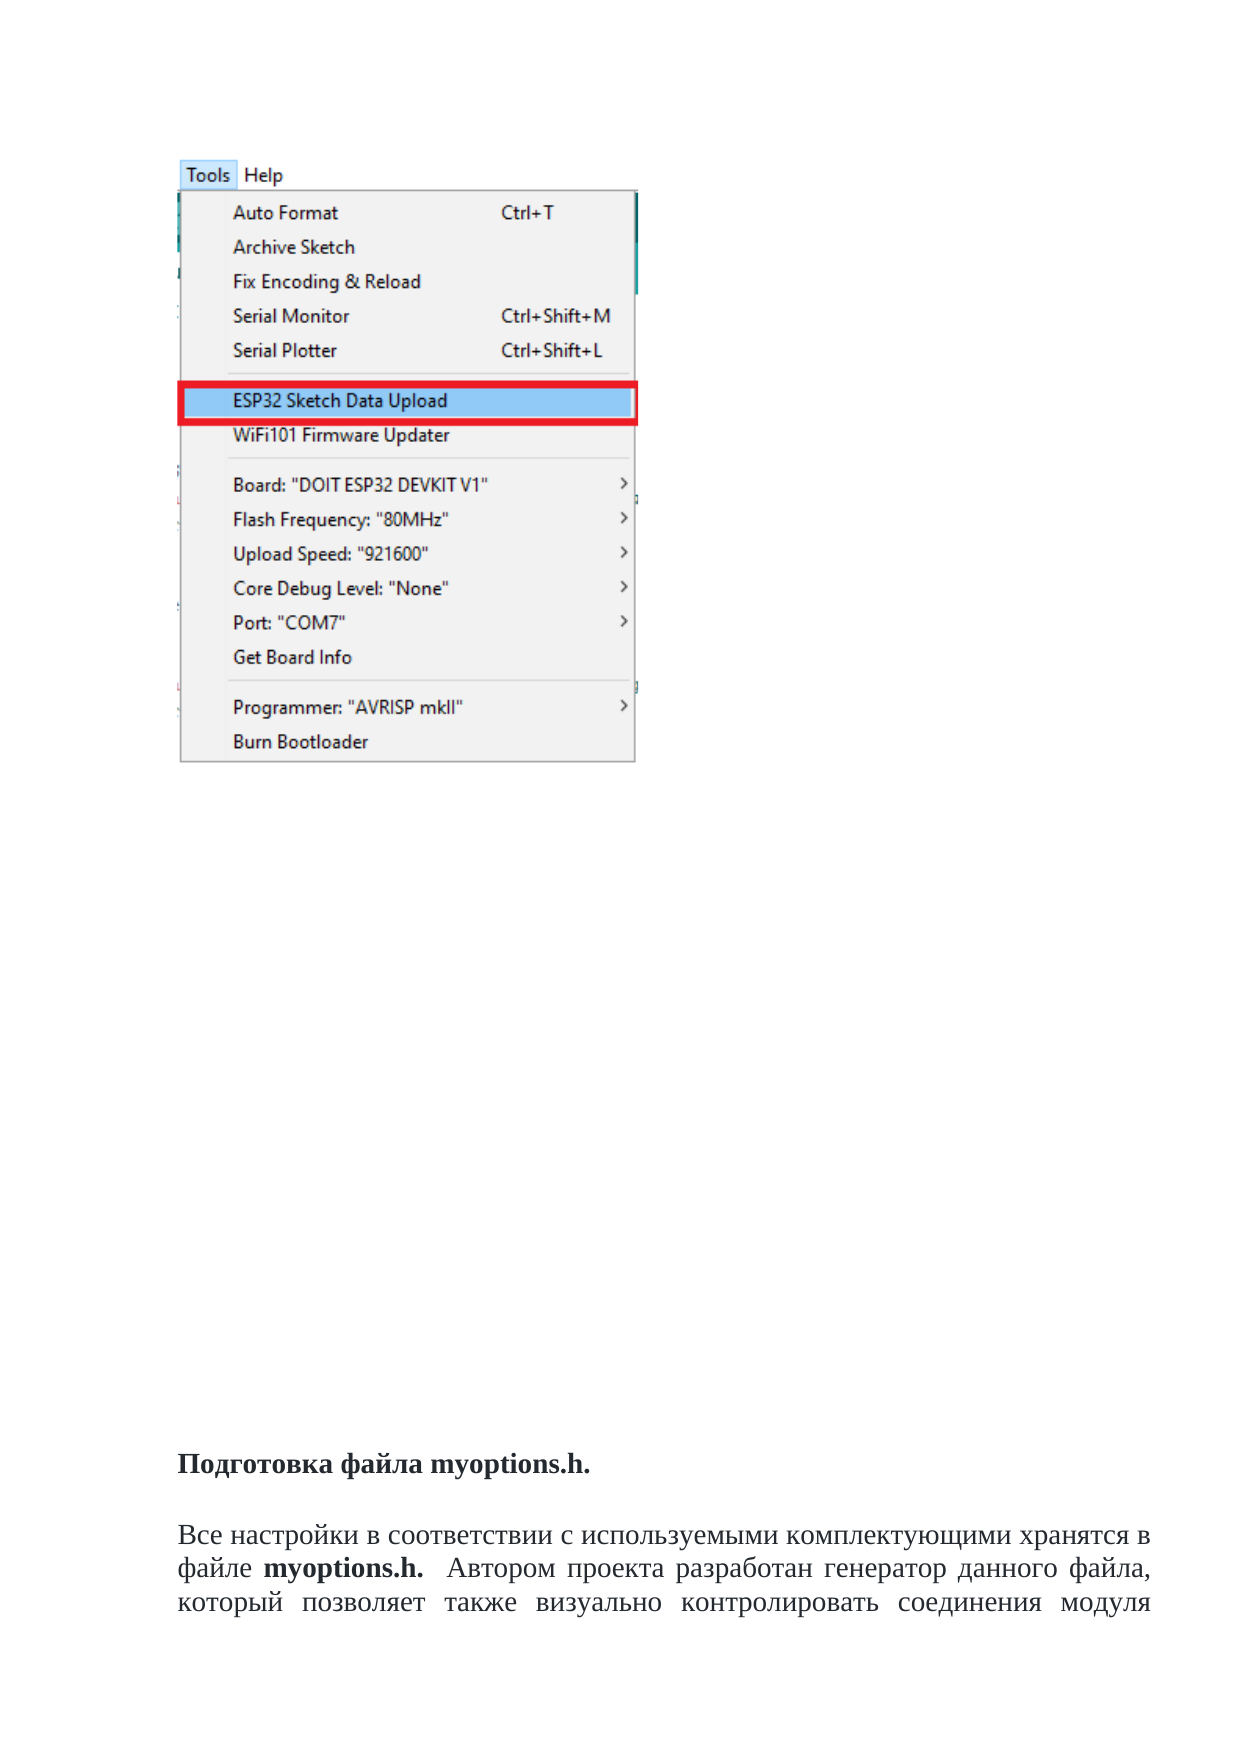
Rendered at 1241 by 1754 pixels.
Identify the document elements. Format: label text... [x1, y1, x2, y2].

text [177, 1517, 1152, 1617]
picture [177, 157, 639, 769]
text Подготовка файла myoptions.h. [177, 1446, 1152, 1479]
